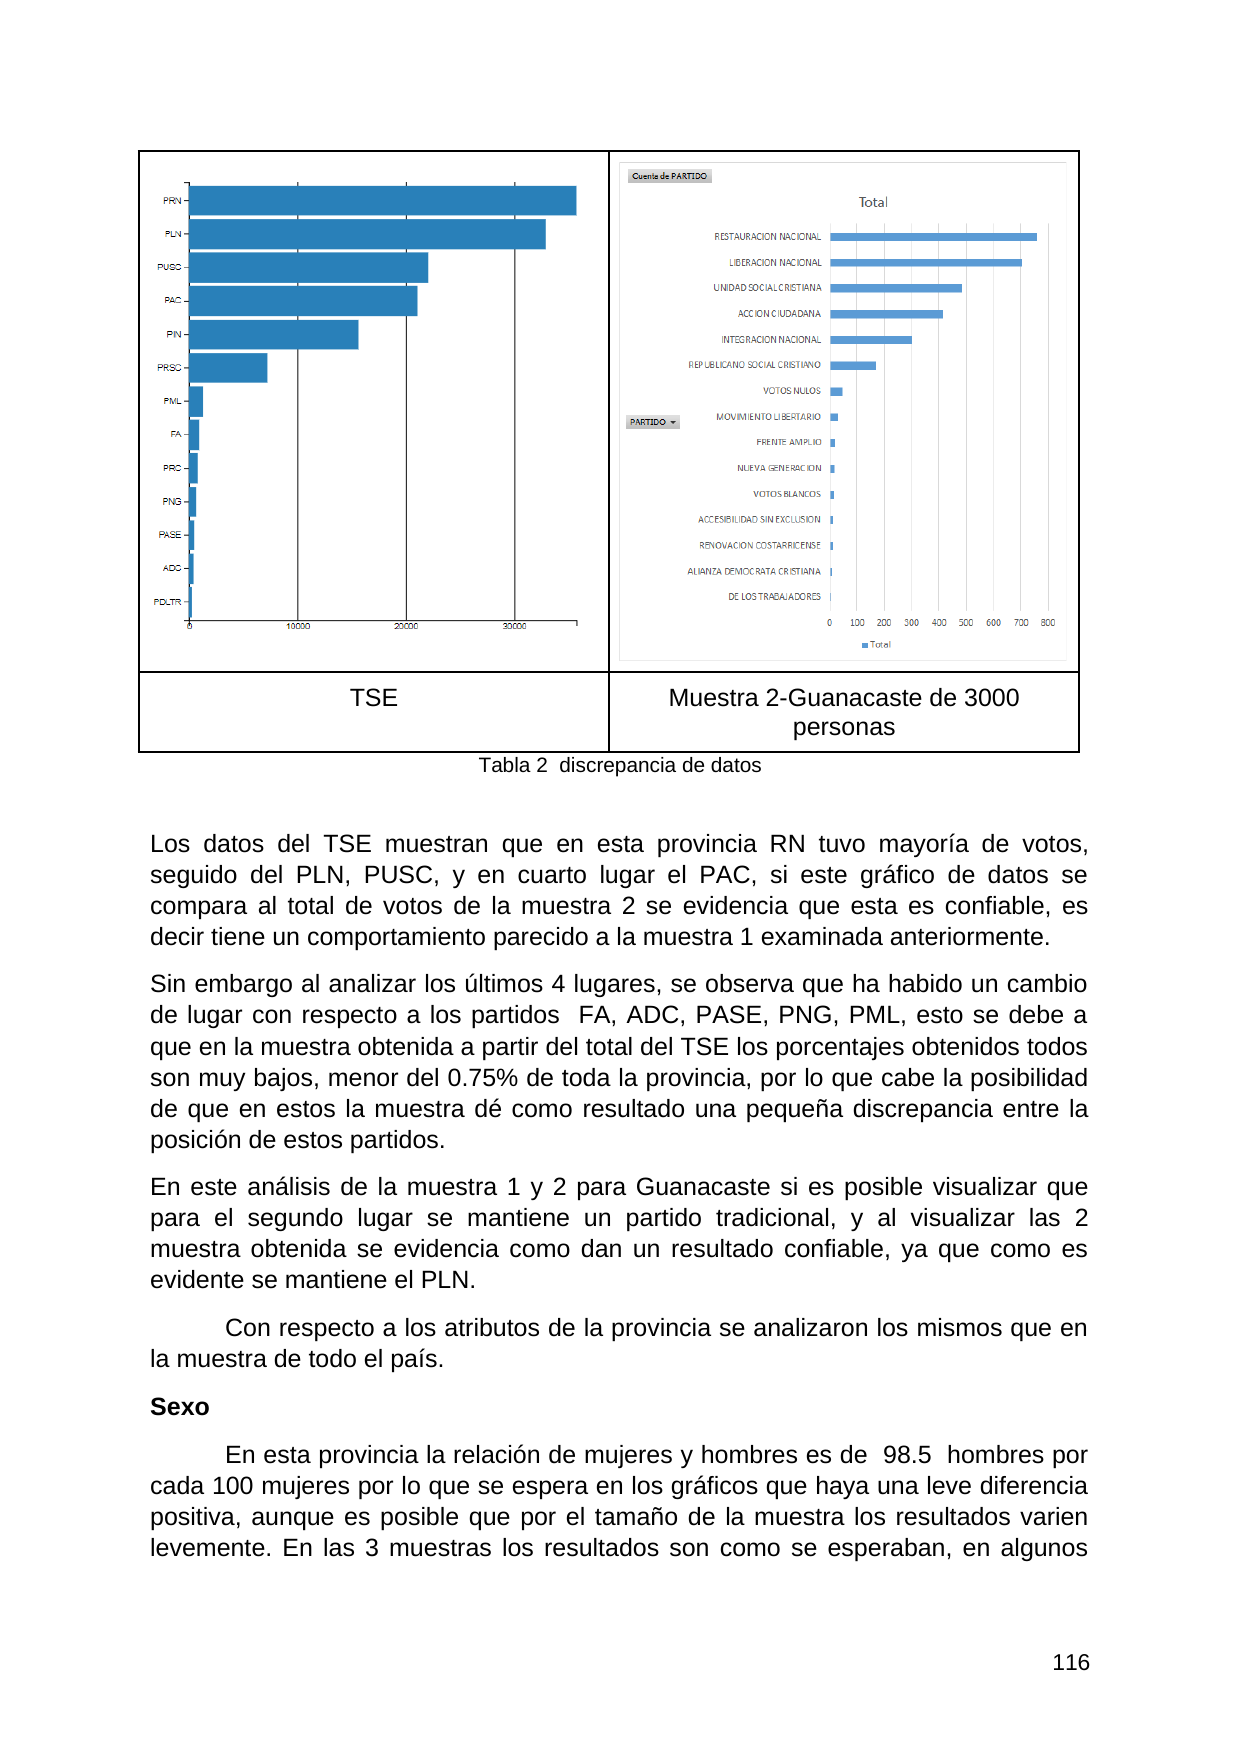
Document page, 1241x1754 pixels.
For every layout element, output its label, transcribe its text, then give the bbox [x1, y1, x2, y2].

text En este análisis de la muestra 1 y 2 para Guanacaste si es posible visualizar que para el segundo lugar se mantiene un partido tradicional, y al visualizar las 2 muestra obtenida se evidencia como dan un resultado confiable, ya que como es evidente se mantiene el PLN. [150, 1172, 1090, 1294]
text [150, 1439, 1090, 1561]
text Los datos del TSE muestran que en esta provincia RN tuvo mayoría de votos, seguido del PLN, PUSC, y en cuarto lugar el PAC, si este gráfico de datos se compara al total de votos de la muestra 2 se evidencia que esta es confiable, es decir tiene un comportamiento parecido a la muestra 1 examinada anteriormente. [150, 828, 1090, 950]
picture [149, 162, 597, 646]
table_header [610, 152, 1078, 671]
text Sin embargo al analizar los últimos 4 lugares, se observa que ha habido un cambio de lugar con respecto a los partidos FA, ADC, PASE, PNG, PML, esto se debe a que en la muestra obtenida a partir del total del TSE los porcentajes obtenidos todos son muy bajos, menor del 0.75% de toda la provincia, por lo que cabe la posibilidad de que en estos la muestra dé como resultado una pequeña discrepancia entre la posición de estos partidos. [150, 969, 1090, 1153]
table_cell TSE [140, 673, 608, 751]
table_header [140, 152, 608, 671]
table_cell Muestra 2-Guanacaste de 3000 personas [610, 673, 1078, 751]
text Con respecto a los atributos de la provincia se analizaron los mismos que en la muestra de todo el país. [150, 1313, 1090, 1373]
text Tabla 2 discrepancia de datos [150, 753, 1090, 777]
text Sexo [150, 1392, 1090, 1421]
picture [619, 162, 1067, 661]
